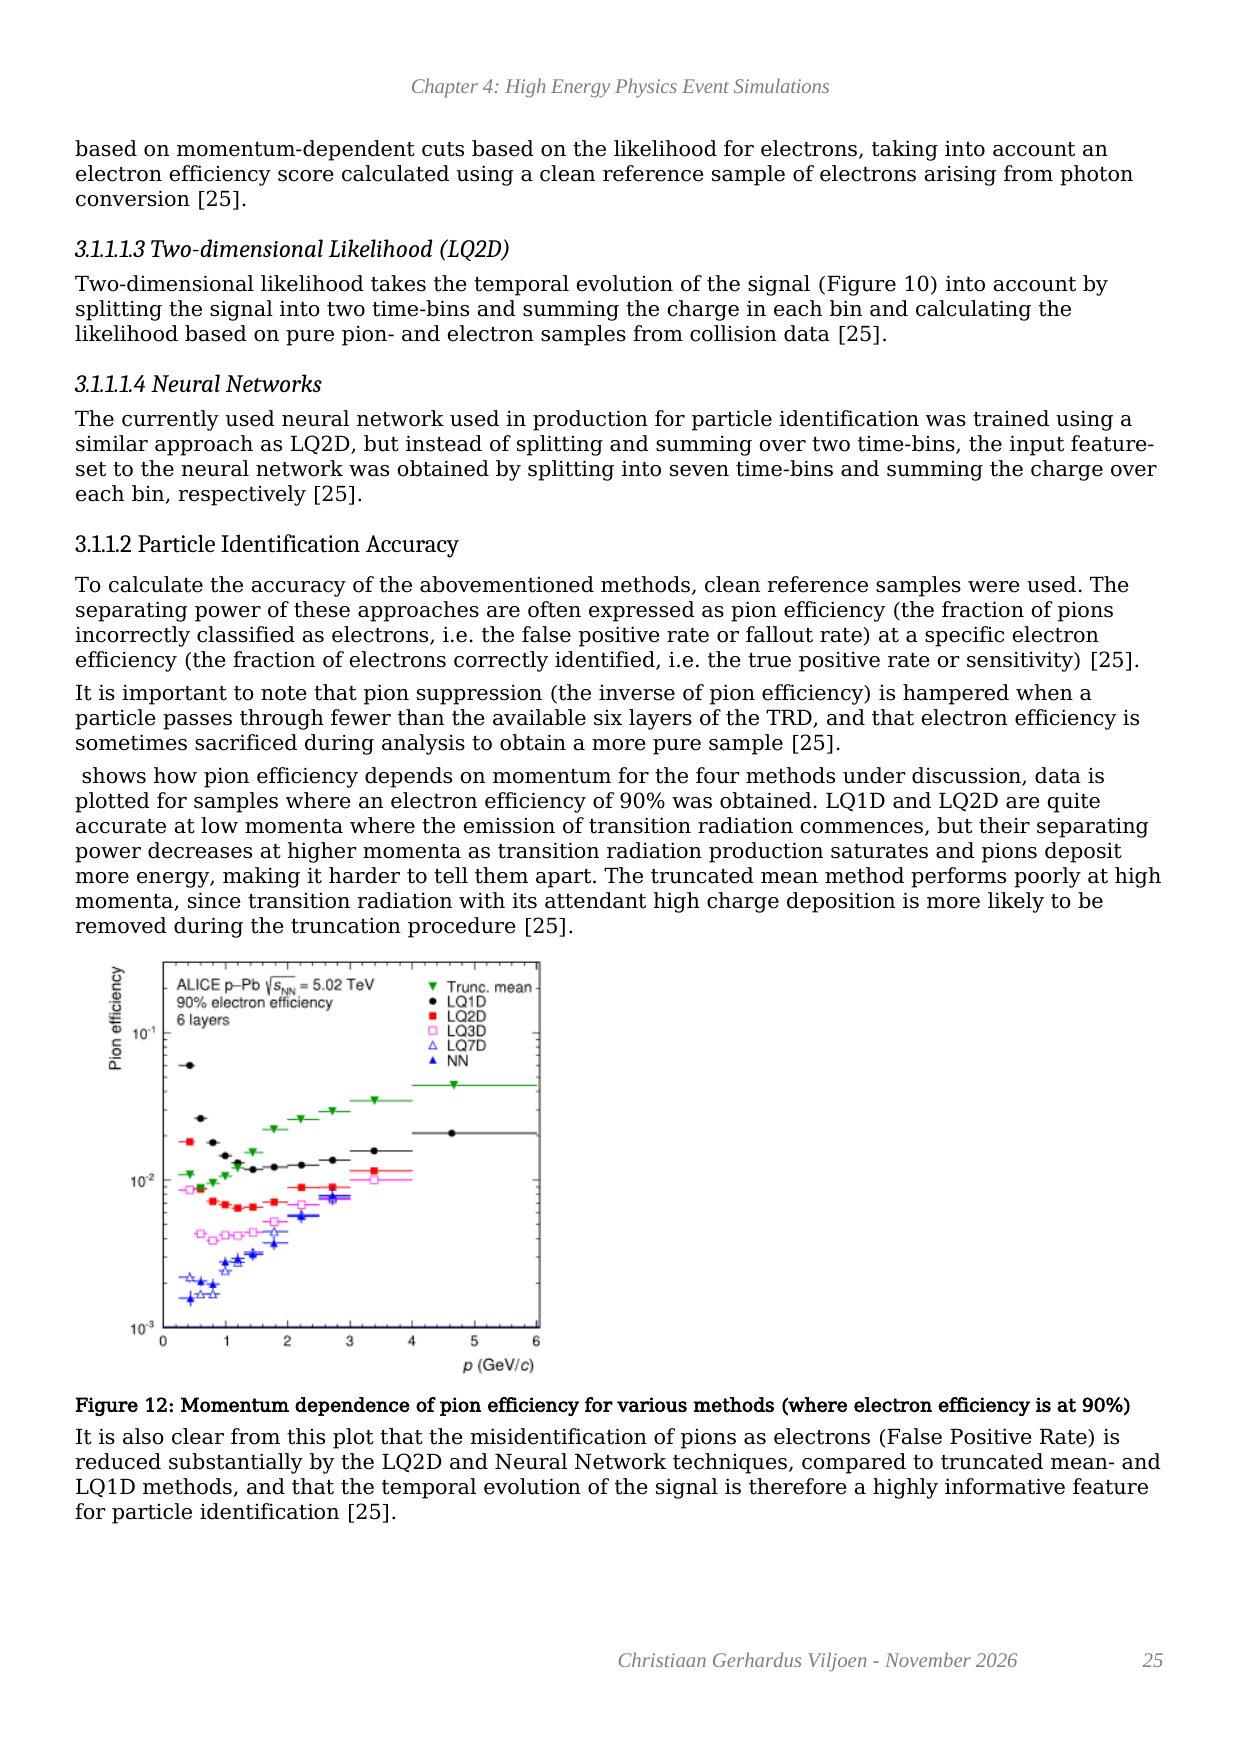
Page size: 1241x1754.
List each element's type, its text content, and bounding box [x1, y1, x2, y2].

text Figure 12 shows how pion efficiency depends on momentum for the four methods under discussion, data is plotted for samples where an electron efficiency of 90% was obtained. LQ1D and LQ2D are quite accurate at low momenta where the emission of transition radiation commences, but their separating power decreases at higher momenta as transition radiation production saturates and pions deposit more energy, making it harder to tell them apart. The truncated mean method performs poorly at high momenta, since transition radiation with its attendant high charge deposition is more likely to be removed during the truncation procedure . [75, 763, 1165, 938]
text Figure 12: Momentum dependence of pion efficiency for various methods (where electron efficiency is at 90%) [75, 1393, 1165, 1416]
subtitle Particle Identification Accuracy [75, 530, 1165, 559]
text Two-dimensional likelihood takes the temporal evolution of the signal (Figure 10) into account by splitting the signal into two time-bins and summing the charge in each bin and calculating the likelihood based on pure pion- and electron samples from collision data . [75, 270, 1165, 345]
text The currently used neural network used in production for particle identification was trained using a similar approach as LQ2D, but instead of splitting and summing over two time-bins, the input feature-set to the neural network was obtained by splitting into seven time-bins and summing the charge over each bin, respectively . [75, 405, 1165, 505]
text It is also clear from this plot that the misidentification of pions as electrons (False Positive Rate) is reduced substantially by the LQ2D and Neural Network techniques, compared to truncated mean- and LQ1D methods, and that the temporal evolution of the signal is therefore a highly informative feature for particle identification . [75, 1424, 1165, 1524]
subtitle Neural Networks [75, 370, 1165, 399]
text It is important to note that pion suppression (the inverse of pion efficiency) is hampered when a particle passes through fewer than the available six layers of the TRD, and that electron efficiency is sometimes sacrificed during analysis to obtain a more pure sample . [75, 680, 1165, 755]
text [75, 135, 1165, 210]
picture [75, 946, 583, 1385]
text To calculate the accuracy of the abovementioned methods, clean reference samples were used. The separating power of these approaches are often expressed as pion efficiency (the fraction of pions incorrectly classified as electrons, i.e. the false positive rate or fallout rate) at a specific electron efficiency (the fraction of electrons correctly identified, i.e. the true positive rate or sensitivity) . [75, 572, 1165, 672]
subtitle Two-dimensional Likelihood (LQ2D) [75, 235, 1165, 264]
